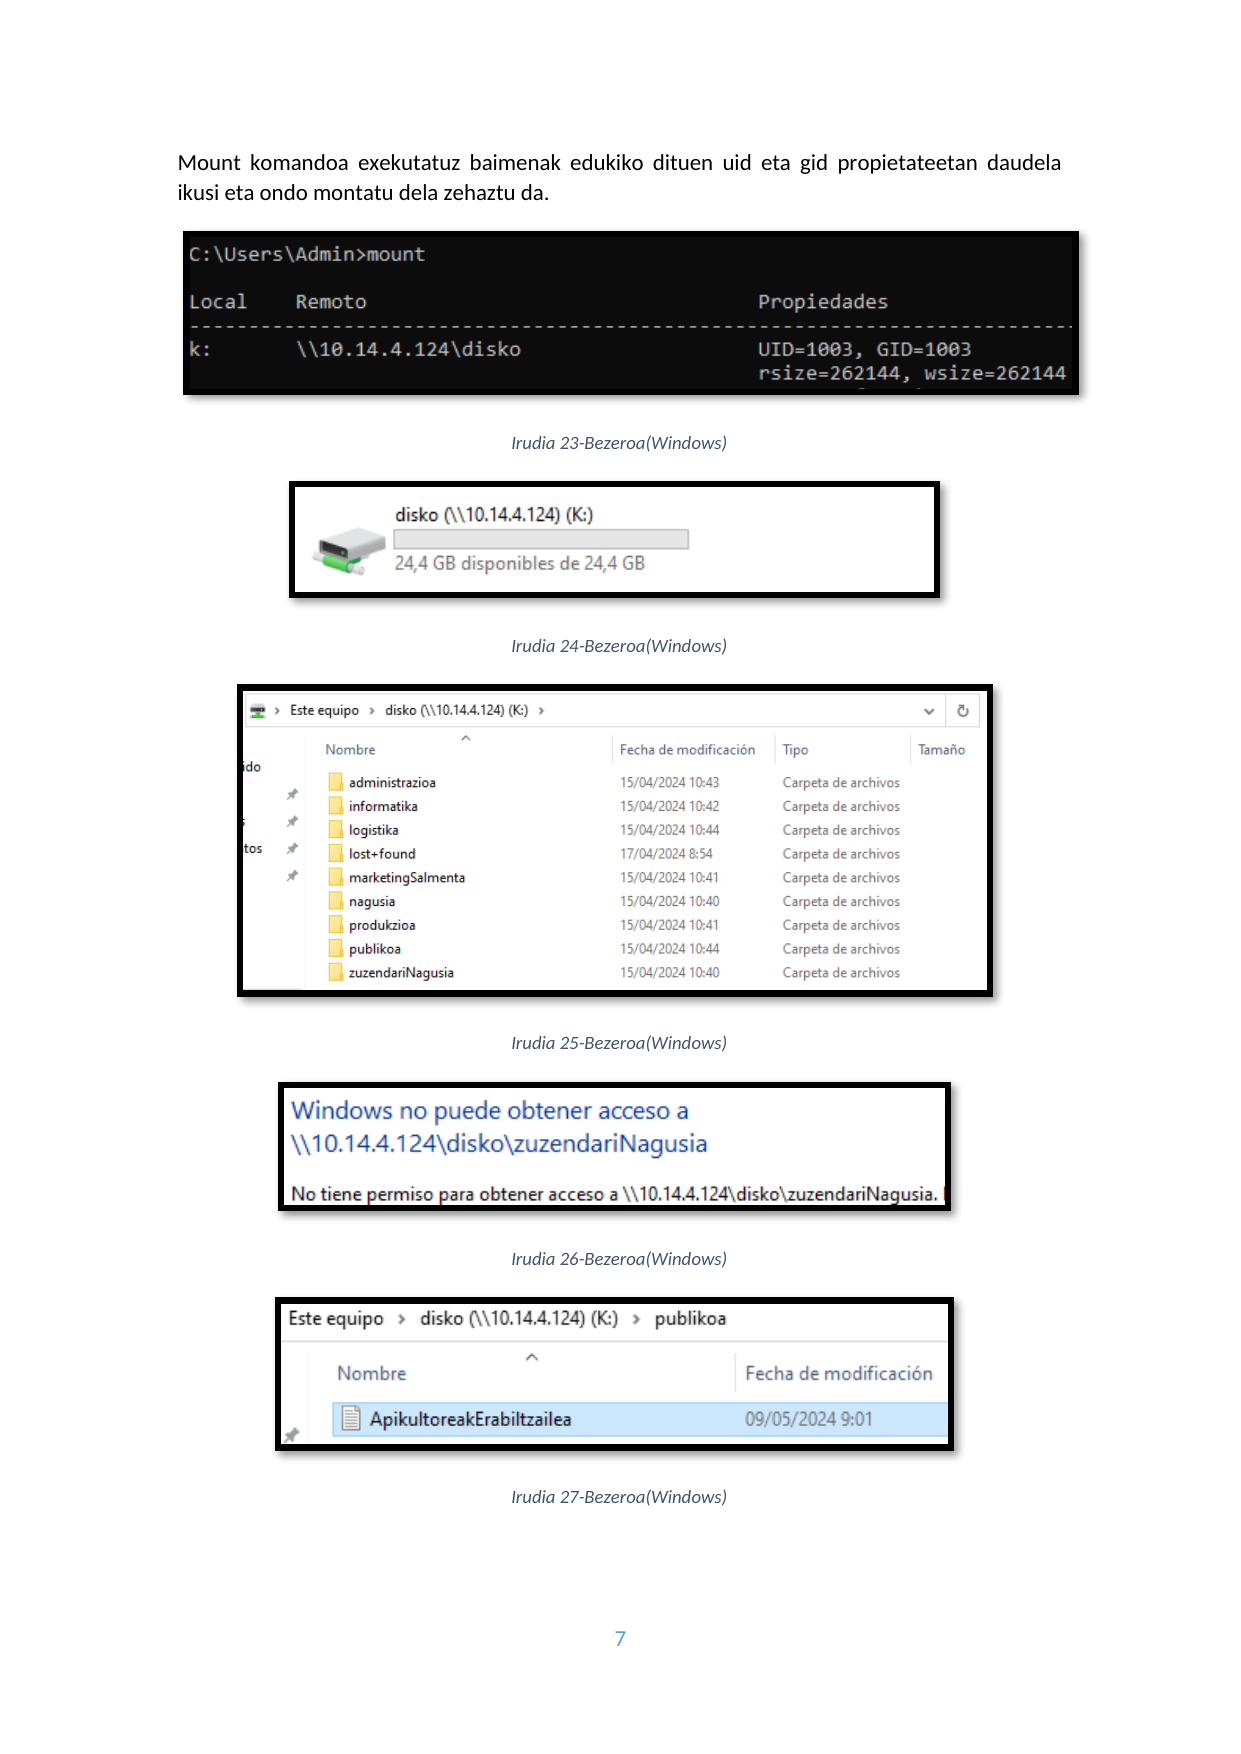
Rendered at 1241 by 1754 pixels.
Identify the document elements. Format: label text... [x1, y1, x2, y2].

text Irudia 24-Bezeroa(Windows) [177, 634, 1063, 657]
picture [243, 691, 987, 990]
text Mount komandoa exekutatuz baimenak edukiko dituen uid eta gid propietateetan daudela ikusi eta ondo montatu dela zehaztu da. [177, 148, 1063, 206]
text Irudia 23-Bezeroa(Windows) [177, 431, 1063, 454]
picture [190, 237, 1072, 389]
text Irudia 26-Bezeroa(Windows) [177, 1247, 1063, 1270]
text Irudia 27-Bezeroa(Windows) [177, 1485, 1063, 1508]
picture [281, 1304, 948, 1444]
text Irudia 25-Bezeroa(Windows) [177, 1032, 1063, 1054]
picture [284, 1088, 945, 1205]
picture [295, 487, 934, 592]
